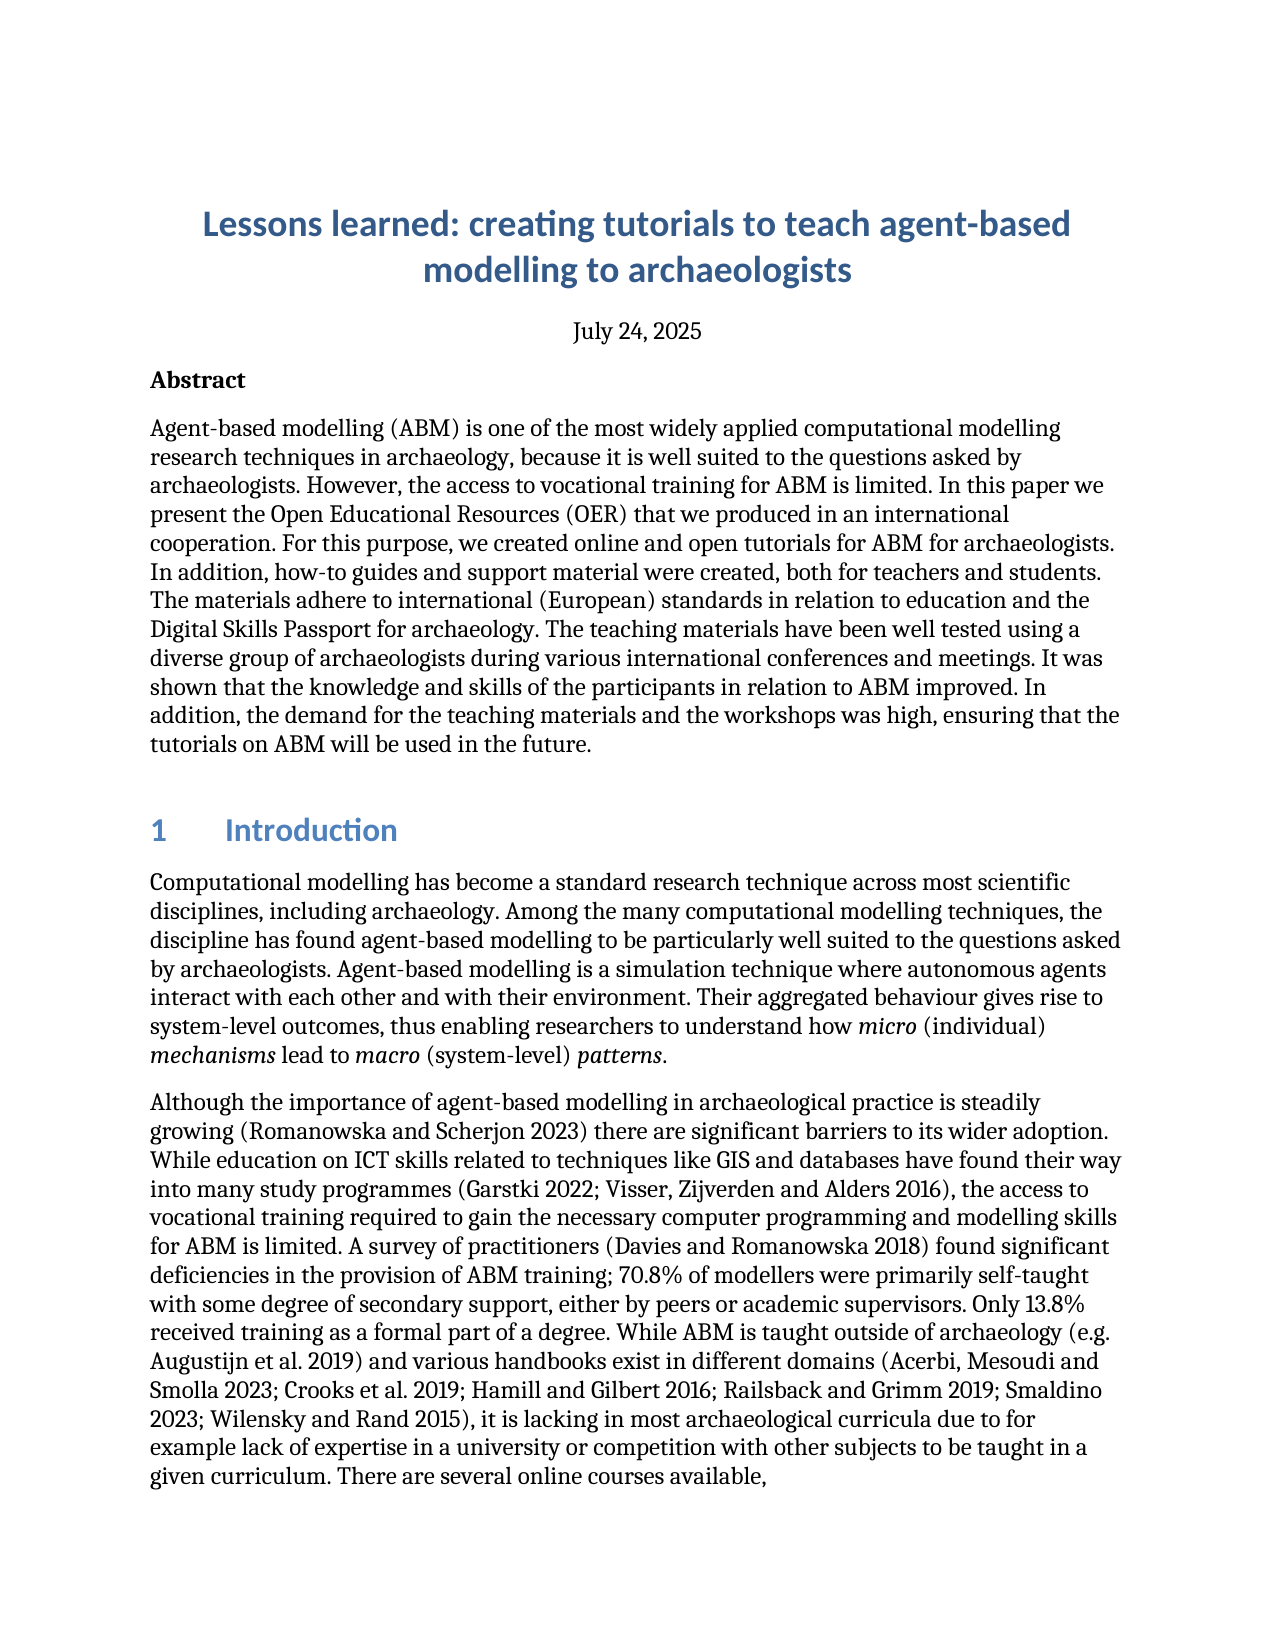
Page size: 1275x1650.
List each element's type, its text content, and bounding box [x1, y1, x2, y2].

text July 24, 2025 [150, 317, 1125, 345]
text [150, 1088, 1125, 1491]
subtitle 1 Introduction [150, 809, 1125, 849]
title Lessons learned: creating tutorials to teach agent-based modelling to archaeologists [150, 200, 1125, 292]
text Abstract [150, 366, 1125, 395]
text Computational modelling has become a standard research technique across most scientific disciplines, including archaeology. Among the many computational modelling techniques, the discipline has found agent-based modelling to be particularly well suited to the questions asked by archaeologists. Agent-based modelling is a simulation technique where autonomous agents interact with each other and with their environment. Their aggregated behaviour gives rise to system-level outcomes, thus enabling researchers to understand how micro (individual) mechanisms lead to macro (system-level) patterns. [150, 868, 1125, 1069]
text Agent-based modelling (ABM) is one of the most widely applied computational modelling research techniques in archaeology, because it is well suited to the questions asked by archaeologists. However, the access to vocational training for ABM is limited. In this paper we present the Open Educational Resources (OER) that we produced in an international cooperation. For this purpose, we created online and open tutorials for ABM for archaeologists. In addition, how-to guides and support material were created, both for teachers and students. The materials adhere to international (European) standards in relation to education and the Digital Skills Passport for archaeology. The teaching materials have been well tested using a diverse group of archaeologists during various international conferences and meetings. It was shown that the knowledge and skills of the participants in relation to ABM improved. In addition, the demand for the teaching materials and the workshops was high, ensuring that the tutorials on ABM will be used in the future. [150, 414, 1125, 759]
